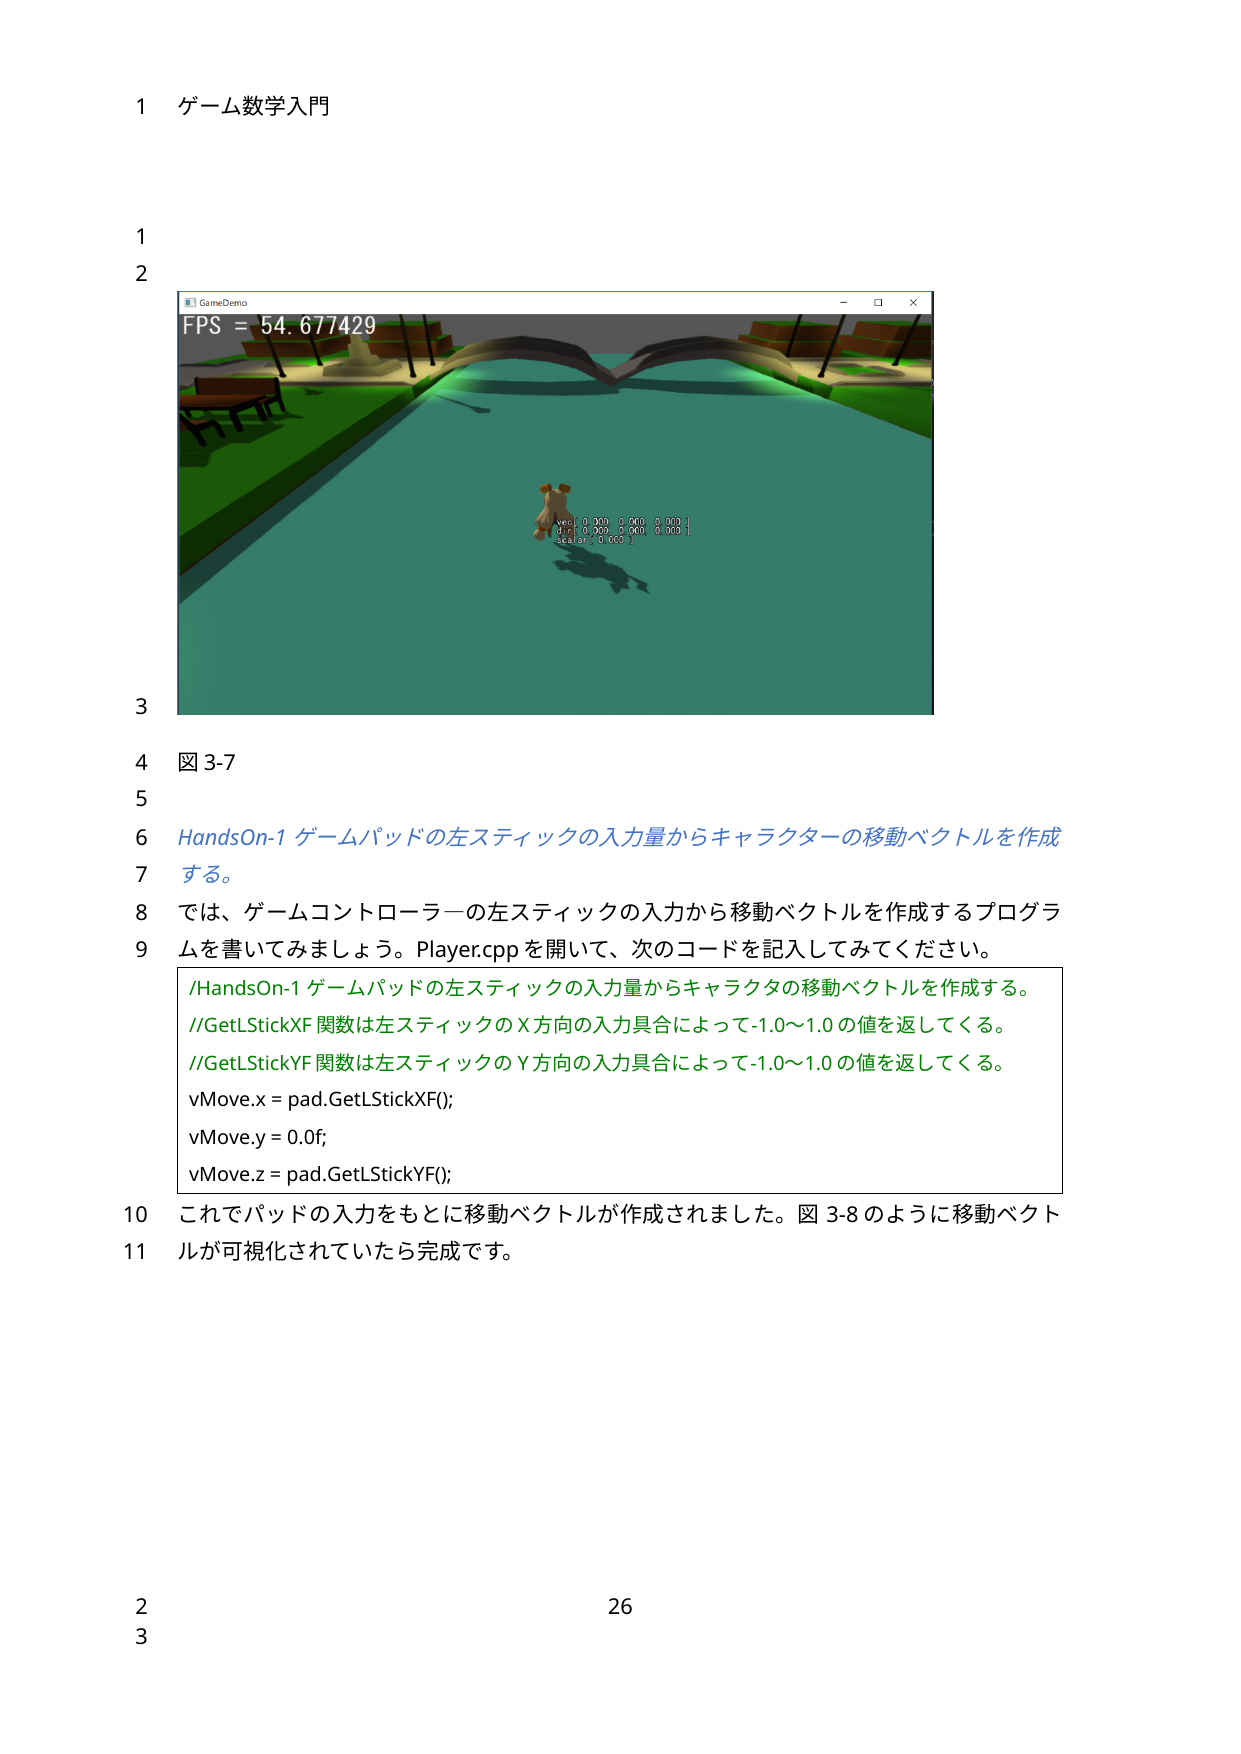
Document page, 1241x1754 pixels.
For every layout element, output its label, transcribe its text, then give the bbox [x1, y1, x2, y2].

text 図3-7 [177, 742, 1063, 779]
picture [177, 291, 934, 715]
text では、ゲームコントローラ―の左スティックの入力から移動ベクトルを作成するプログラムを書いてみましょう。Player.cppを開いて、次のコードを記入してみてください。 [177, 892, 1063, 967]
text HandsOn-1 ゲームパッドの左スティックの入力量からキャラクターの移動ベクトルを作成する。 [177, 817, 1063, 892]
table_header /HandsOn-1 ゲームパッドの左スティックの入力量からキャラクタの移動ベクトルを作成する。 //GetLStickXF関数は左スティックのX方向の入力具合によって-1.0～1.0の値を返してくる。 //GetLStickYF関数は左スティックのY方向の入力具合によって-1.0～1.0の値を返してくる。 vMove.x = pad.GetLStickXF(); vMove.y = 0.0f; vMove.z = pad.GetLStickYF(); [178, 968, 1062, 1193]
text これでパッドの入力をもとに移動ベクトルが作成されました。図3-8のように移動ベクトルが可視化されていたら完成です。 [177, 1194, 1063, 1269]
